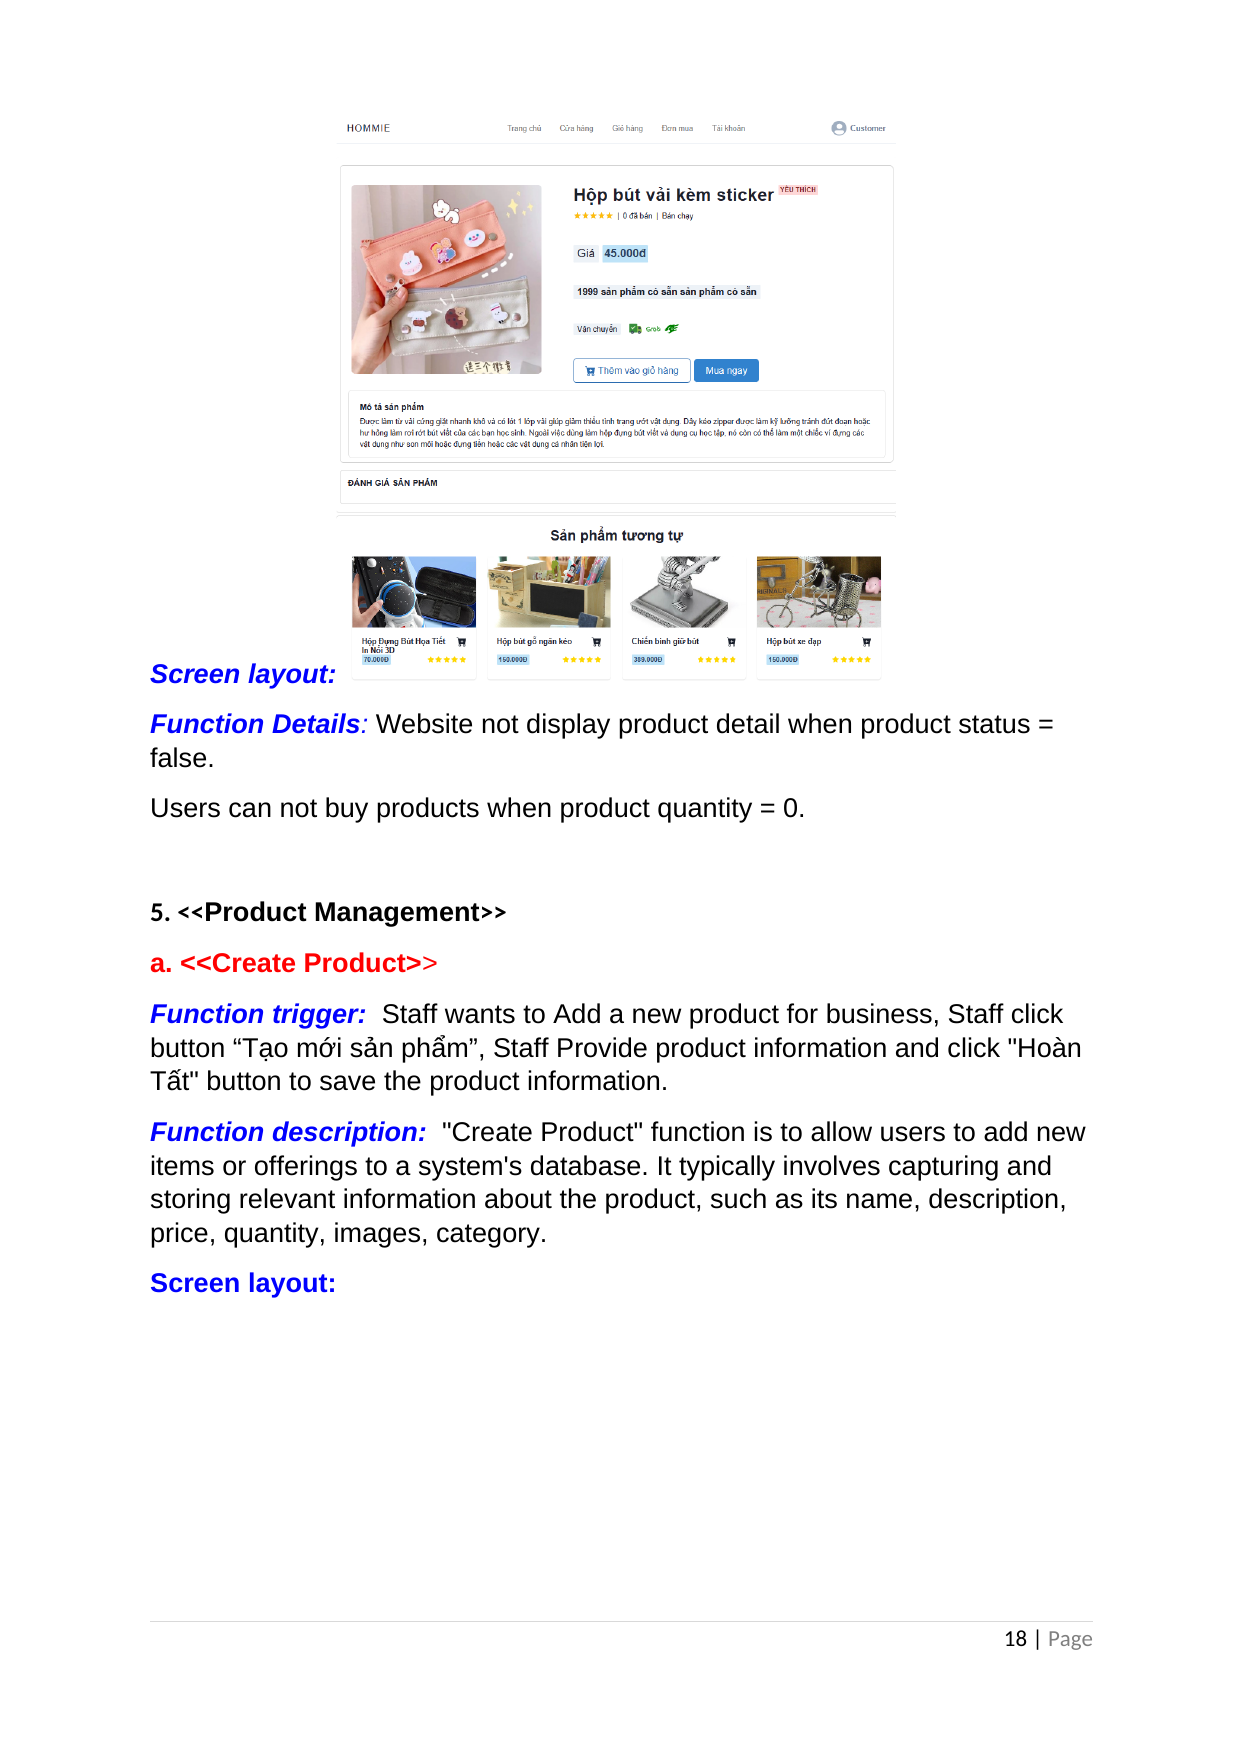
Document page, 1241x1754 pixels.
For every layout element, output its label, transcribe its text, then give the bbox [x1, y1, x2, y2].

text Users can not buy products when product quantity = 0. [150, 792, 1093, 824]
text Function trigger: Staff wants to Add a new product for business, Staff click button “Tạo mới sản phẩm”, Staff Provide product information and click "Hoàn Tất" button to save the product information. [150, 998, 1093, 1097]
picture [336, 117, 896, 684]
text Function Details: Website not display product detail when product status = false. [150, 708, 1093, 773]
text 5. <<Product Management>> [150, 895, 1093, 928]
text Function description: "Create Product" function is to allow users to add new items or offerings to a system's database. It typically involves capturing and storing relevant information about the product, such as its name, description, price, quantity, images, category. [150, 1116, 1093, 1248]
text a. <<Create Product>> [150, 947, 1093, 979]
text Screen layout: [150, 1267, 1093, 1299]
